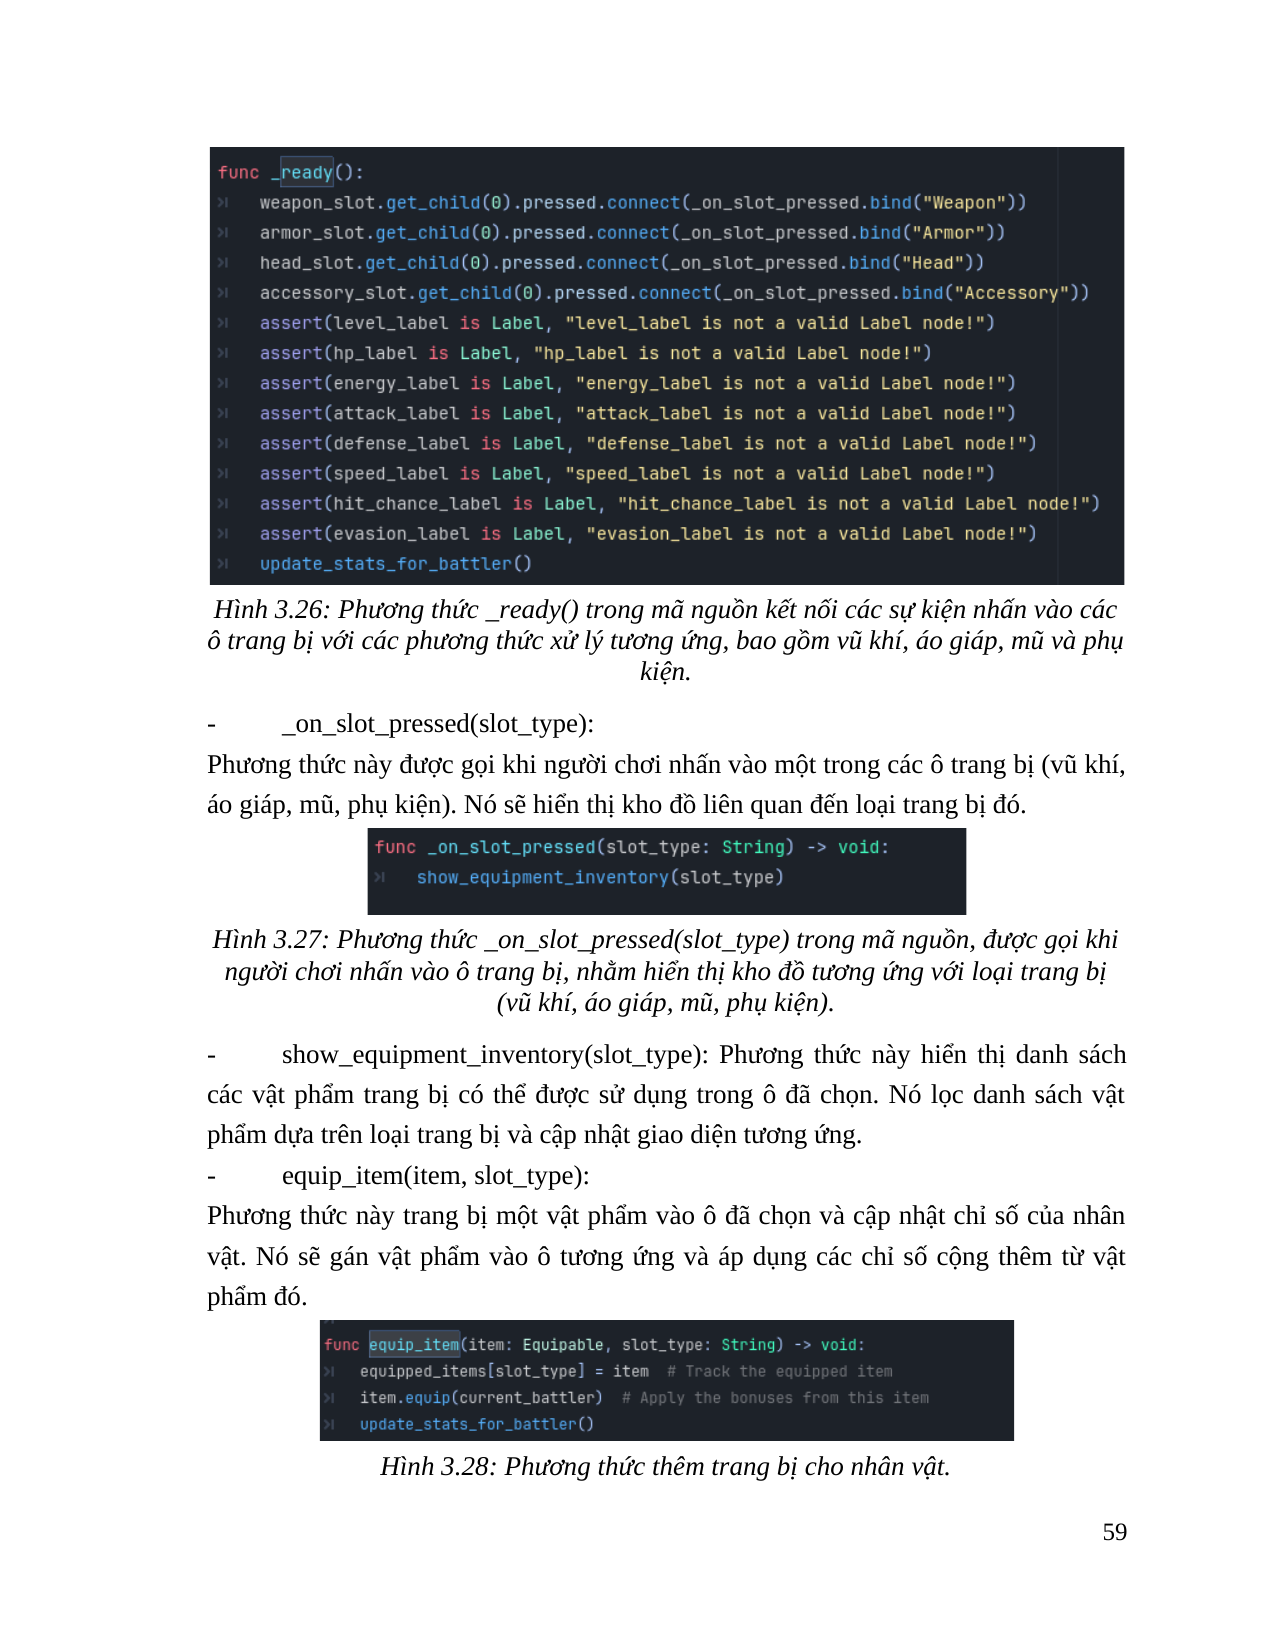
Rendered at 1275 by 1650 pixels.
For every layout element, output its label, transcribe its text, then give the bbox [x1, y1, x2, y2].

text - equip_item(item, slot_type): [207, 1159, 1127, 1190]
text Hình 3.26: Phương thức _ready() trong mã nguồn kết nối các sự kiện nhấn vào các ô trang bị với các phương thức xử lý tương ứng, bao gồm vũ khí, áo giáp, mũ và phụ kiện. [207, 593, 1127, 686]
text Phương thức này được gọi khi người chơi nhấn vào một trong các ô trang bị (vũ khí, áo giáp, mũ, phụ kiện). Nó sẽ hiển thị kho đồ liên quan đến loại trang bị đó. [207, 748, 1127, 819]
text Hình 3.28: Phương thức thêm trang bị cho nhân vật. [207, 1449, 1127, 1481]
picture [367, 828, 967, 915]
text - show_equipment_inventory(slot_type): Phương thức này hiển thị danh sách các vật phẩm trang bị có thể được sử dụng trong ô đã chọn. Nó lọc danh sách vật phẩm dựa trên loại trang bị và cập nhật giao diện tương ứng. [207, 1038, 1127, 1150]
picture [209, 147, 1125, 585]
text - _on_slot_pressed(slot_type): [207, 707, 1127, 738]
text Hình 3.27: Phương thức _on_slot_pressed(slot_type) trong mã nguồn, được gọi khi người chơi nhấn vào ô trang bị, nhằm hiển thị kho đồ tương ứng với loại trang bị (vũ khí, áo giáp, mũ, phụ kiện). [207, 923, 1127, 1017]
picture [319, 1320, 1015, 1441]
text Phương thức này trang bị một vật phẩm vào ô đã chọn và cập nhật chỉ số của nhân vật. Nó sẽ gán vật phẩm vào ô tương ứng và áp dụng các chỉ số cộng thêm từ vật phẩm đó. [207, 1199, 1127, 1311]
